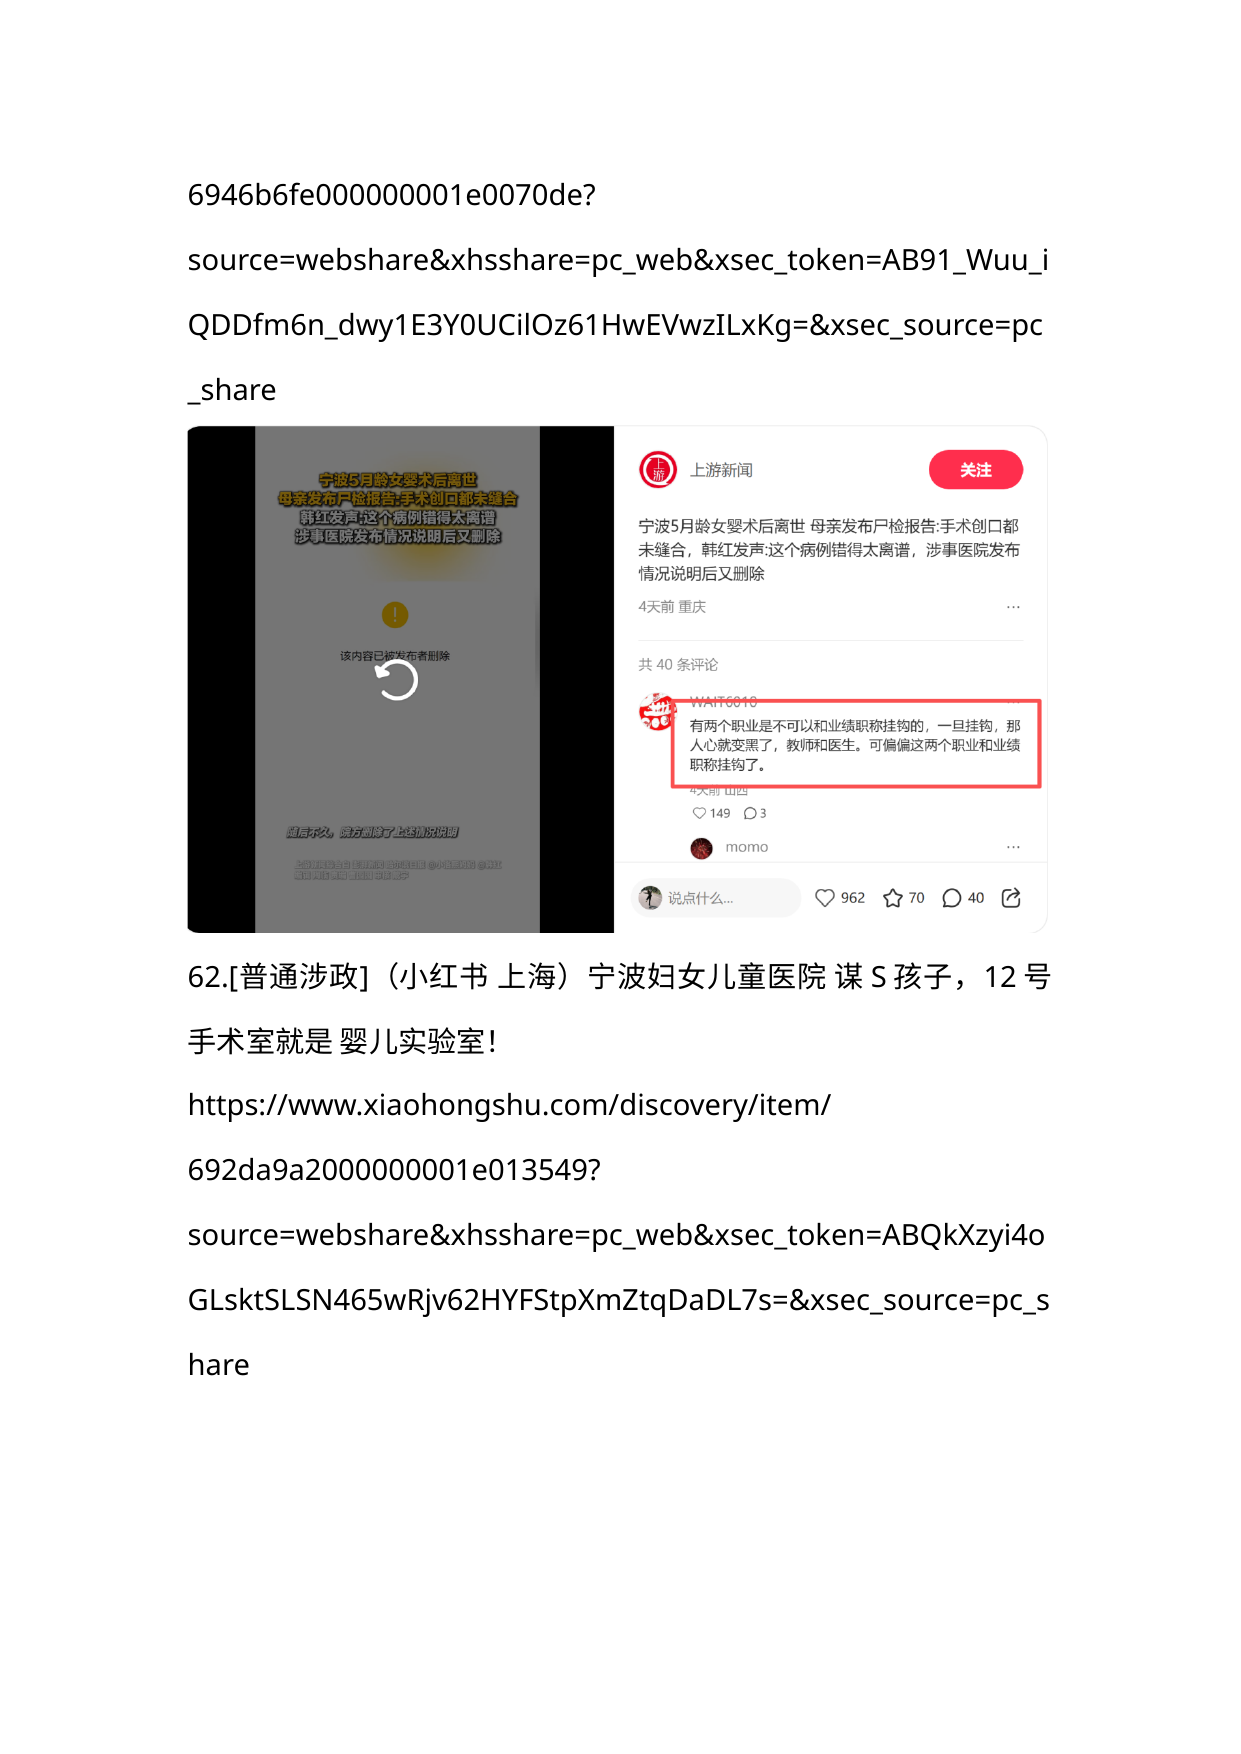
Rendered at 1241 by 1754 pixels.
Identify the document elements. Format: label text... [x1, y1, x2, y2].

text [187, 162, 1053, 422]
text 62.[普通涉政]（小红书 上海）宁波妇女儿童医院 谋S孩子，12号手术室就是 婴儿实验室！ [187, 942, 1053, 1072]
picture [187, 422, 1052, 933]
text https://www.xiaohongshu.com/discovery/item/692da9a2000000001e013549?source=webshare&xhsshare=pc_web&xsec_token=ABQkXzyi4oGLsktSLSN465wRjv62HYFStpXmZtqDaDL7s=&xsec_source=pc_share [187, 1072, 1053, 1397]
